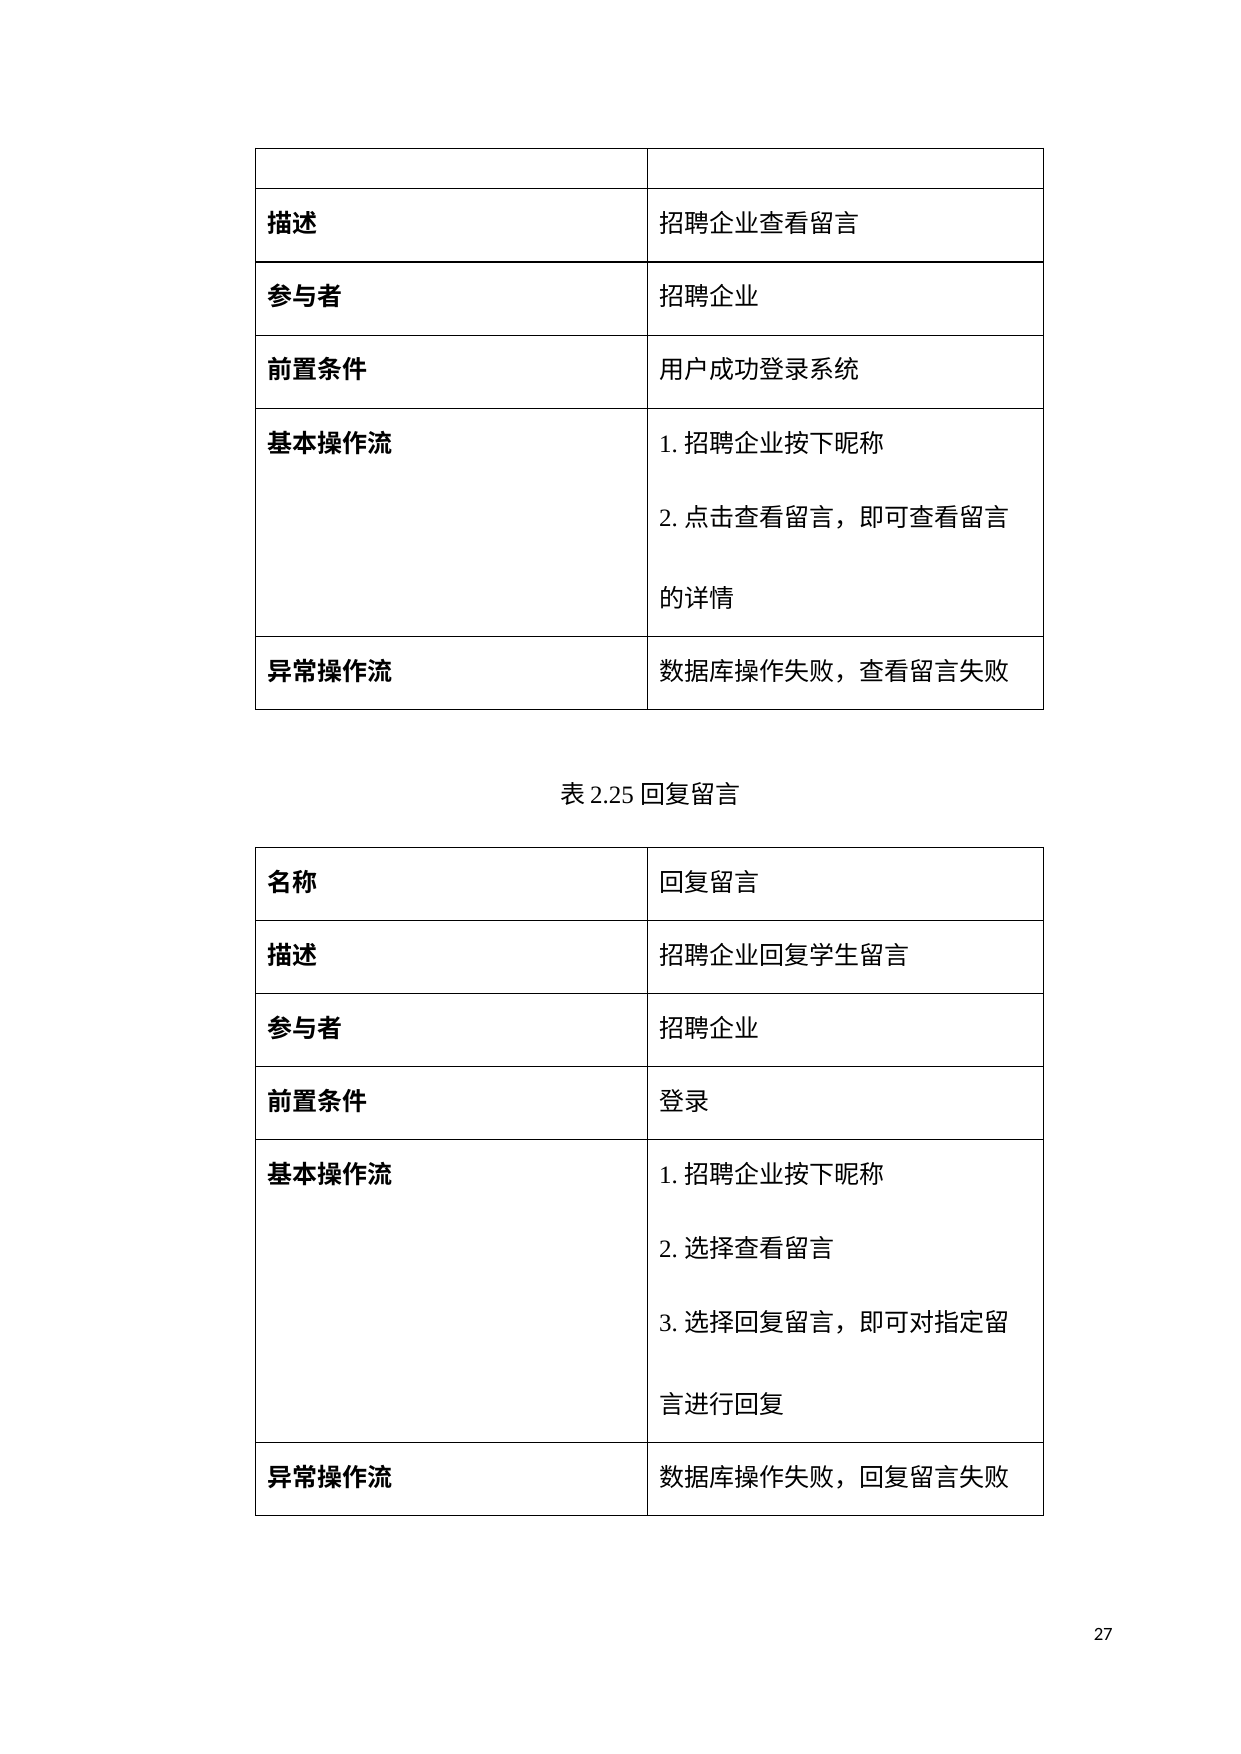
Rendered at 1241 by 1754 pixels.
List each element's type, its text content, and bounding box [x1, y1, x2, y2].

table_cell 描述 [256, 921, 647, 993]
table_cell 数据库操作失败，查看留言失败 [648, 637, 1043, 709]
table_cell 参与者 [256, 994, 647, 1066]
table_cell 招聘企业回复学生留言 [648, 921, 1043, 993]
table_cell 登录 [648, 1067, 1043, 1139]
table_cell 前置条件 [256, 336, 647, 408]
table_cell 基本操作流 [256, 1140, 647, 1442]
table_cell 异常操作流 [256, 637, 647, 709]
table_cell 前置条件 [256, 1067, 647, 1139]
table_cell 招聘企业 [648, 263, 1043, 334]
table_header 回复留言 [648, 848, 1043, 920]
table_cell 招聘企业按下昵称 选择查看留言 3. 选择回复留言，即可对指定留言进行回复 [648, 1140, 1043, 1442]
table_cell 1. 招聘企业按下昵称 2. 点击查看留言，即可查看留言的详情 [648, 409, 1043, 636]
table_cell 异常操作流 [256, 1443, 647, 1515]
text 表2.25 回复留言 [177, 760, 1122, 825]
table_cell 基本操作流 [256, 409, 647, 636]
table_cell 招聘企业 [648, 994, 1043, 1066]
table_cell 参与者 [256, 263, 647, 334]
table_header 名称 [256, 149, 647, 188]
table_cell 描述 [256, 189, 647, 261]
table_cell 数据库操作失败，回复留言失败 [648, 1443, 1043, 1515]
table_header 查看留言 [648, 149, 1043, 188]
table_header 名称 [256, 848, 647, 920]
table_cell 招聘企业查看留言 [648, 189, 1043, 261]
table_cell 用户成功登录系统 [648, 336, 1043, 408]
